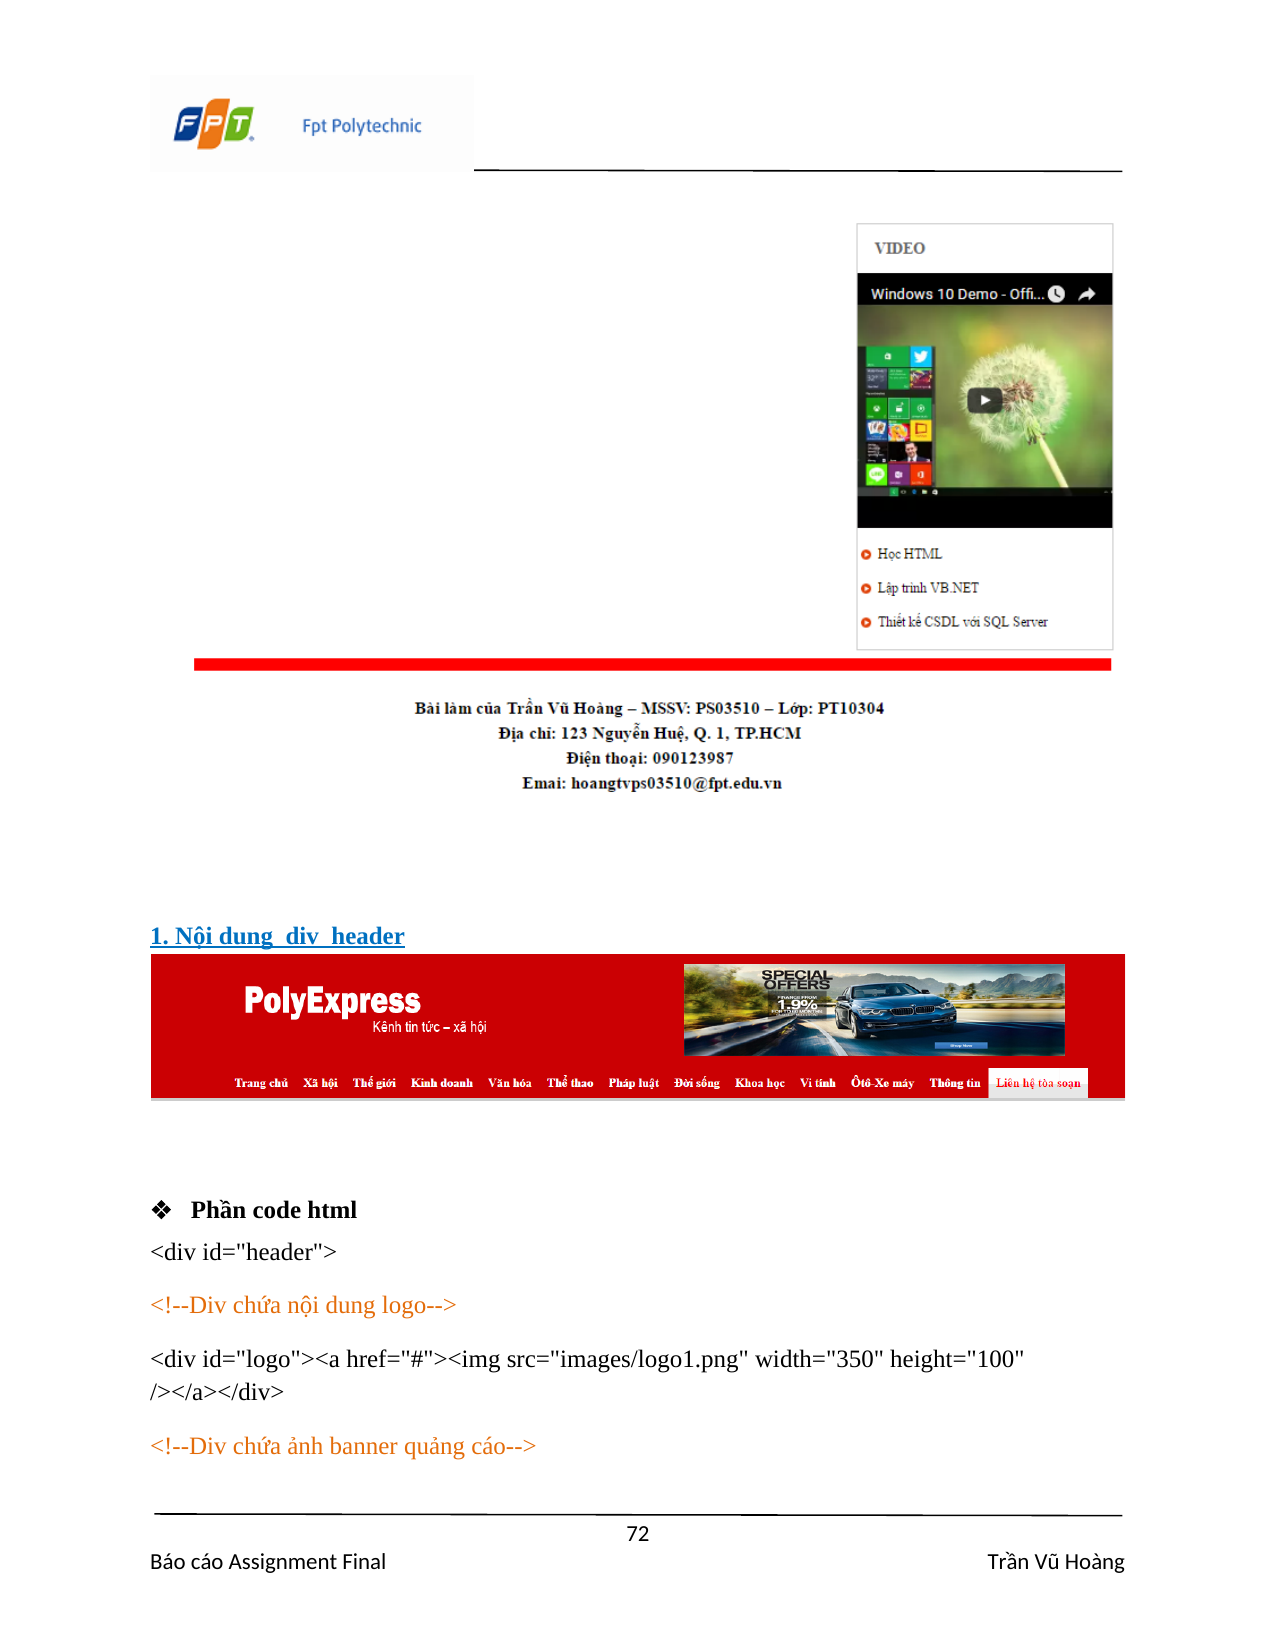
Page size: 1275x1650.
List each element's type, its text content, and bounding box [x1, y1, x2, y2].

picture [150, 75, 474, 172]
text <div id="logo"><a href="#"><img src="images/logo1.png" width="350" height="100" /></a></div> [150, 1344, 1125, 1406]
picture [150, 221, 1125, 843]
text <!--Div chứa nội dung logo--> [150, 1291, 1125, 1319]
text <!--Div chứa ảnh banner quảng cáo--> [150, 1431, 1125, 1460]
list Phần code html [150, 1195, 1125, 1224]
text <div id="header"> [150, 1237, 1125, 1265]
subtitle 1. Nội dung div header [150, 921, 1125, 950]
picture [150, 954, 1125, 1101]
